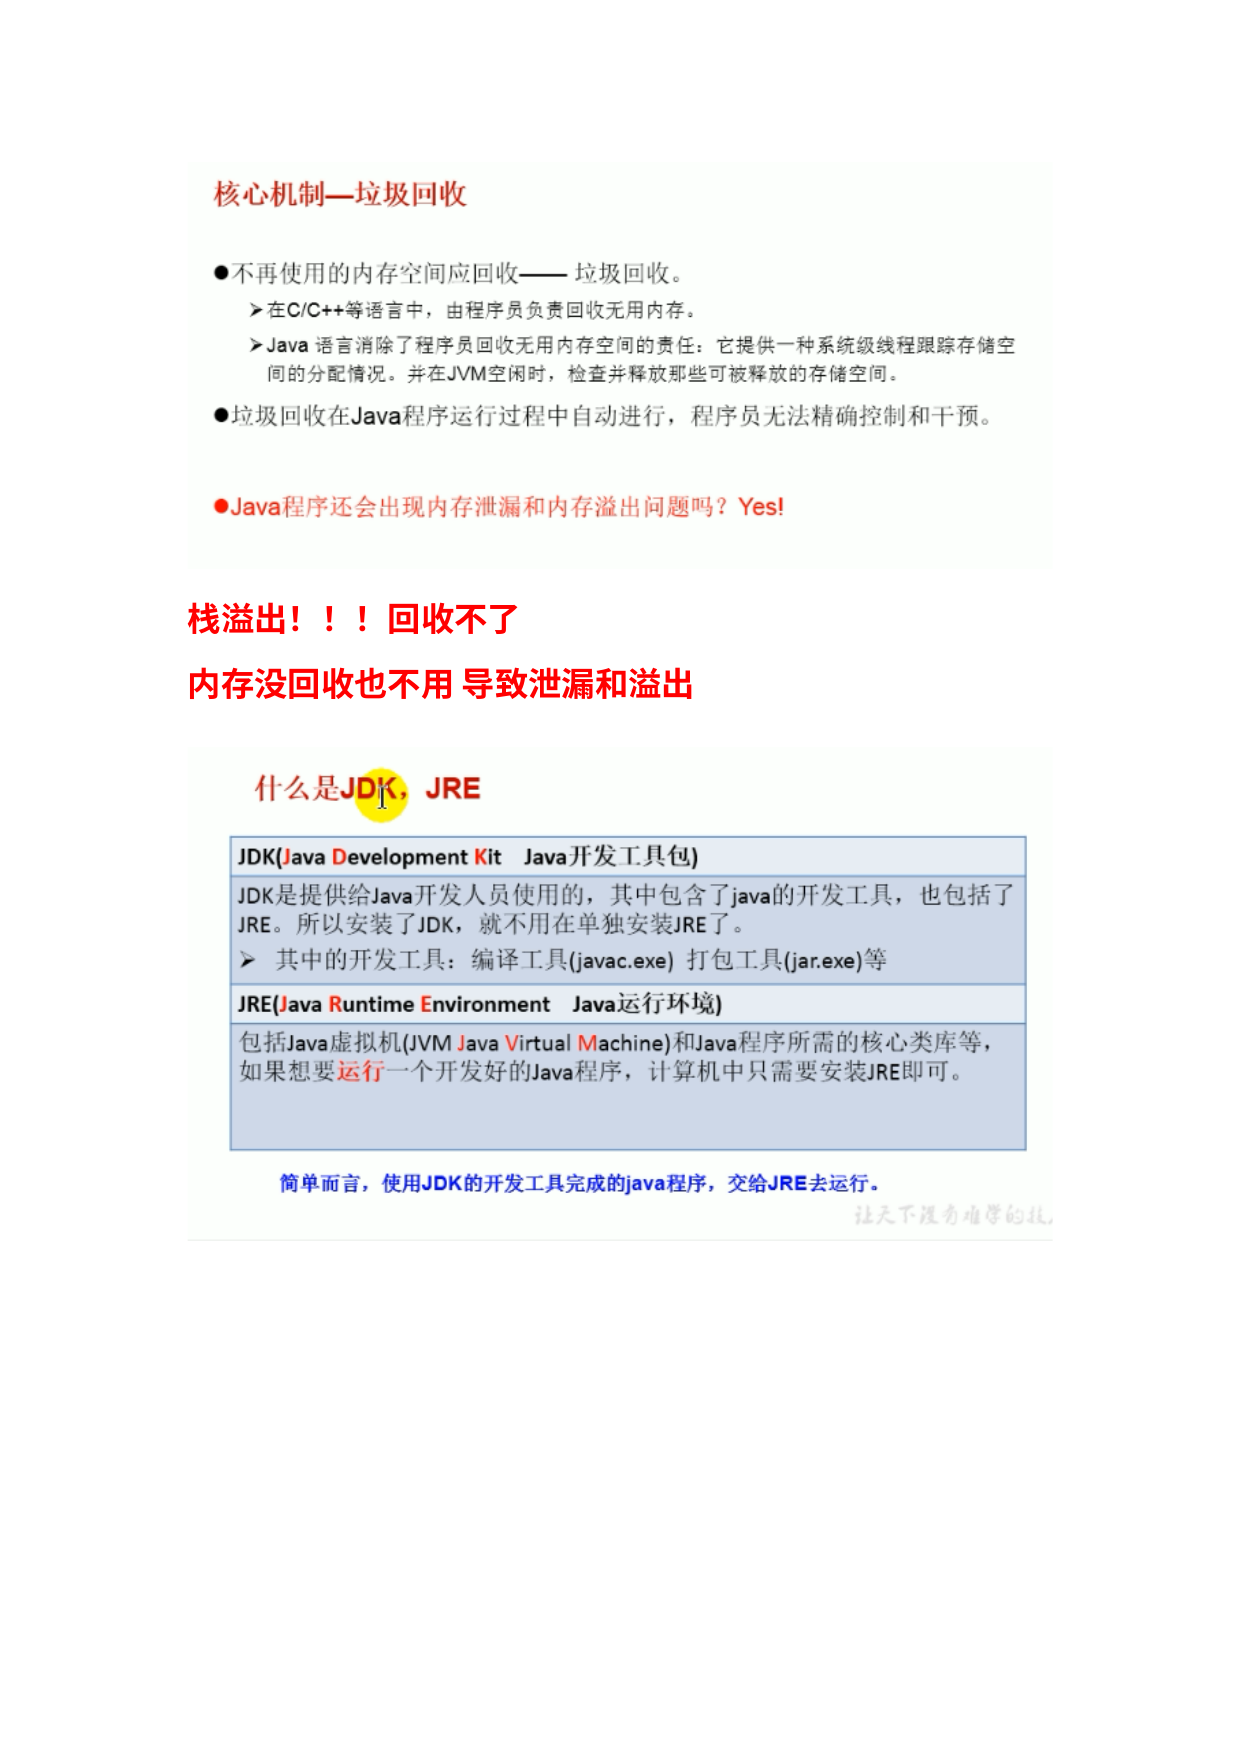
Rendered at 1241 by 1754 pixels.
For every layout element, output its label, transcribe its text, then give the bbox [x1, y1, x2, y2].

text 内存没回收也不用 导致泄漏和溢出 [187, 649, 1053, 714]
picture [187, 162, 1053, 569]
picture [187, 747, 1053, 1241]
text 栈溢出！！！回收不了 [187, 584, 1053, 649]
